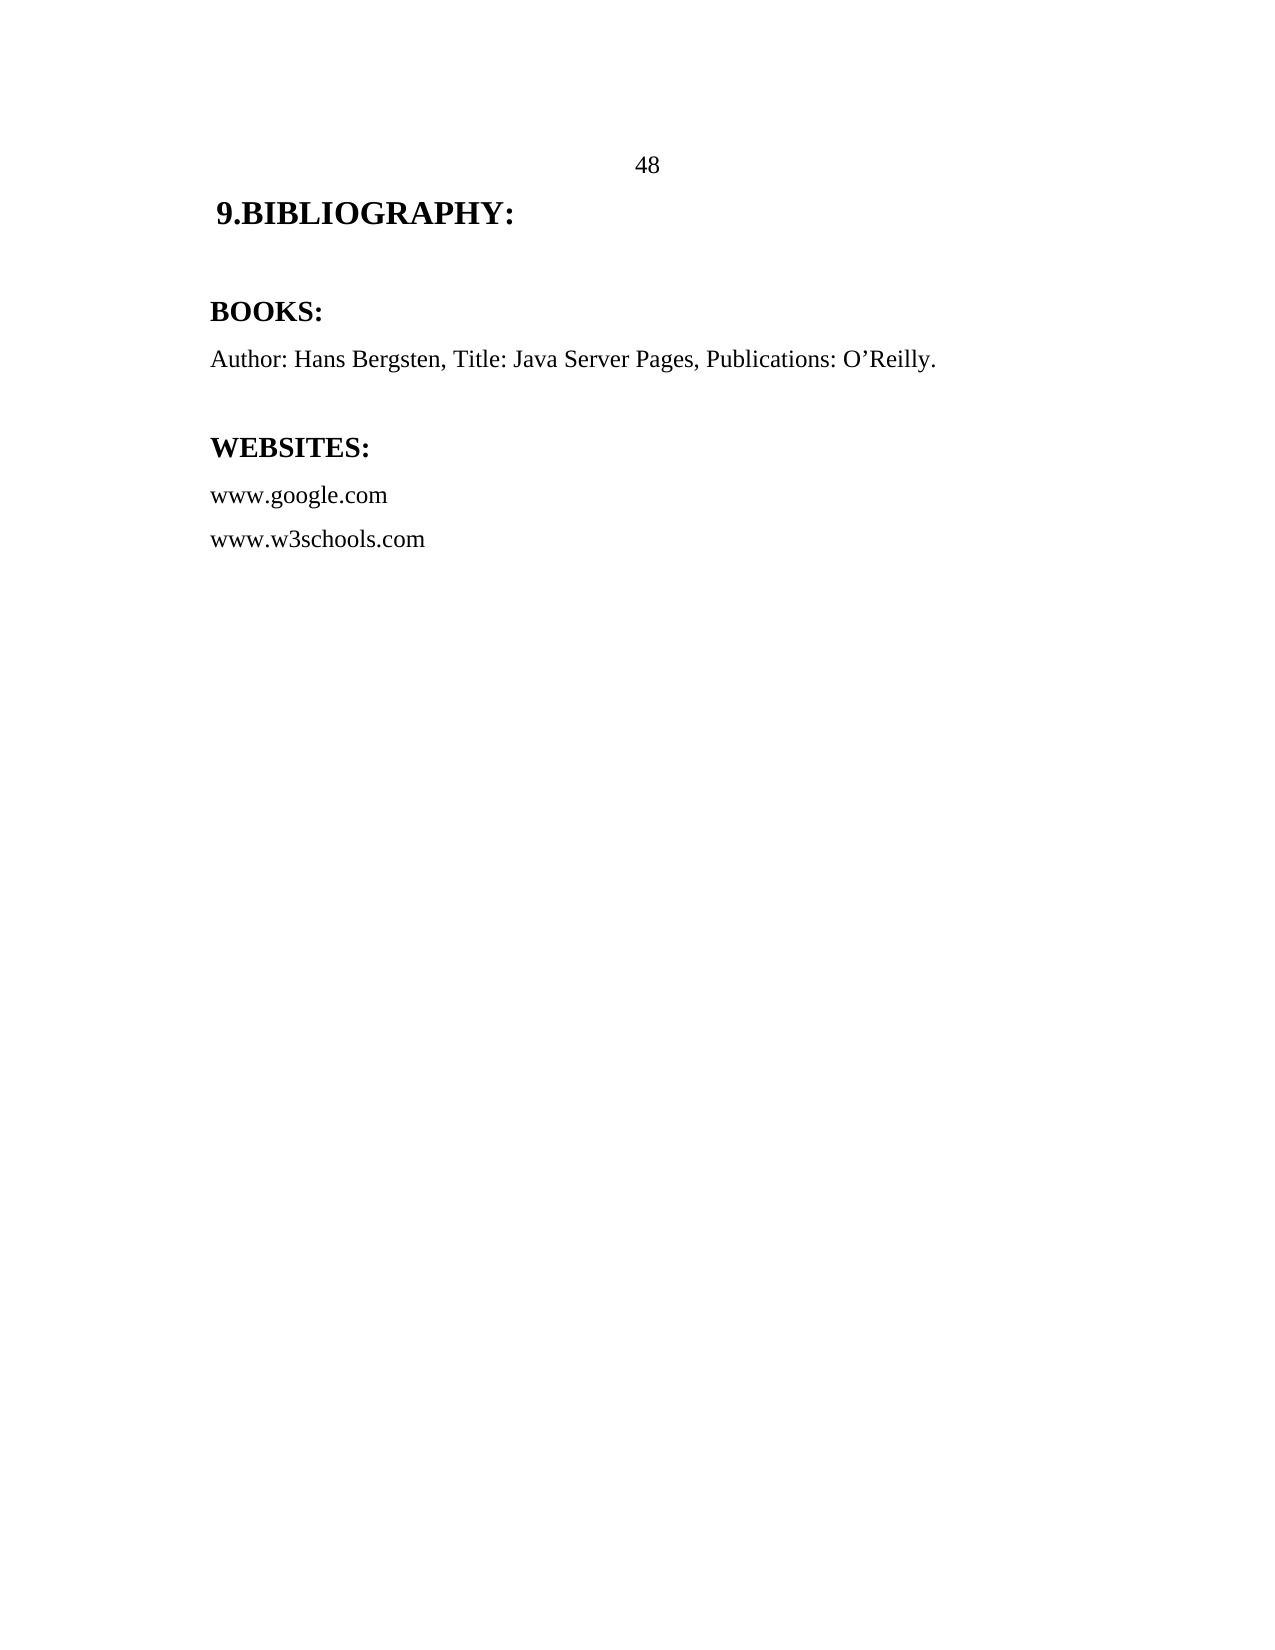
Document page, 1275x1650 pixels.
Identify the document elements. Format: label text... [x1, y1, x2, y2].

text Author: Hans Bergsten, Title: Java Server Pages, Publications: O’Reilly. [210, 344, 1170, 373]
text 48 [210, 150, 1170, 179]
text www.google.com [210, 481, 1170, 509]
text www.w3schools.com [210, 524, 1170, 552]
text BOOKS: [210, 294, 1170, 327]
text WEBSITES: [210, 430, 1170, 464]
text 9.BIBLIOGRAPHY: [210, 193, 1170, 231]
